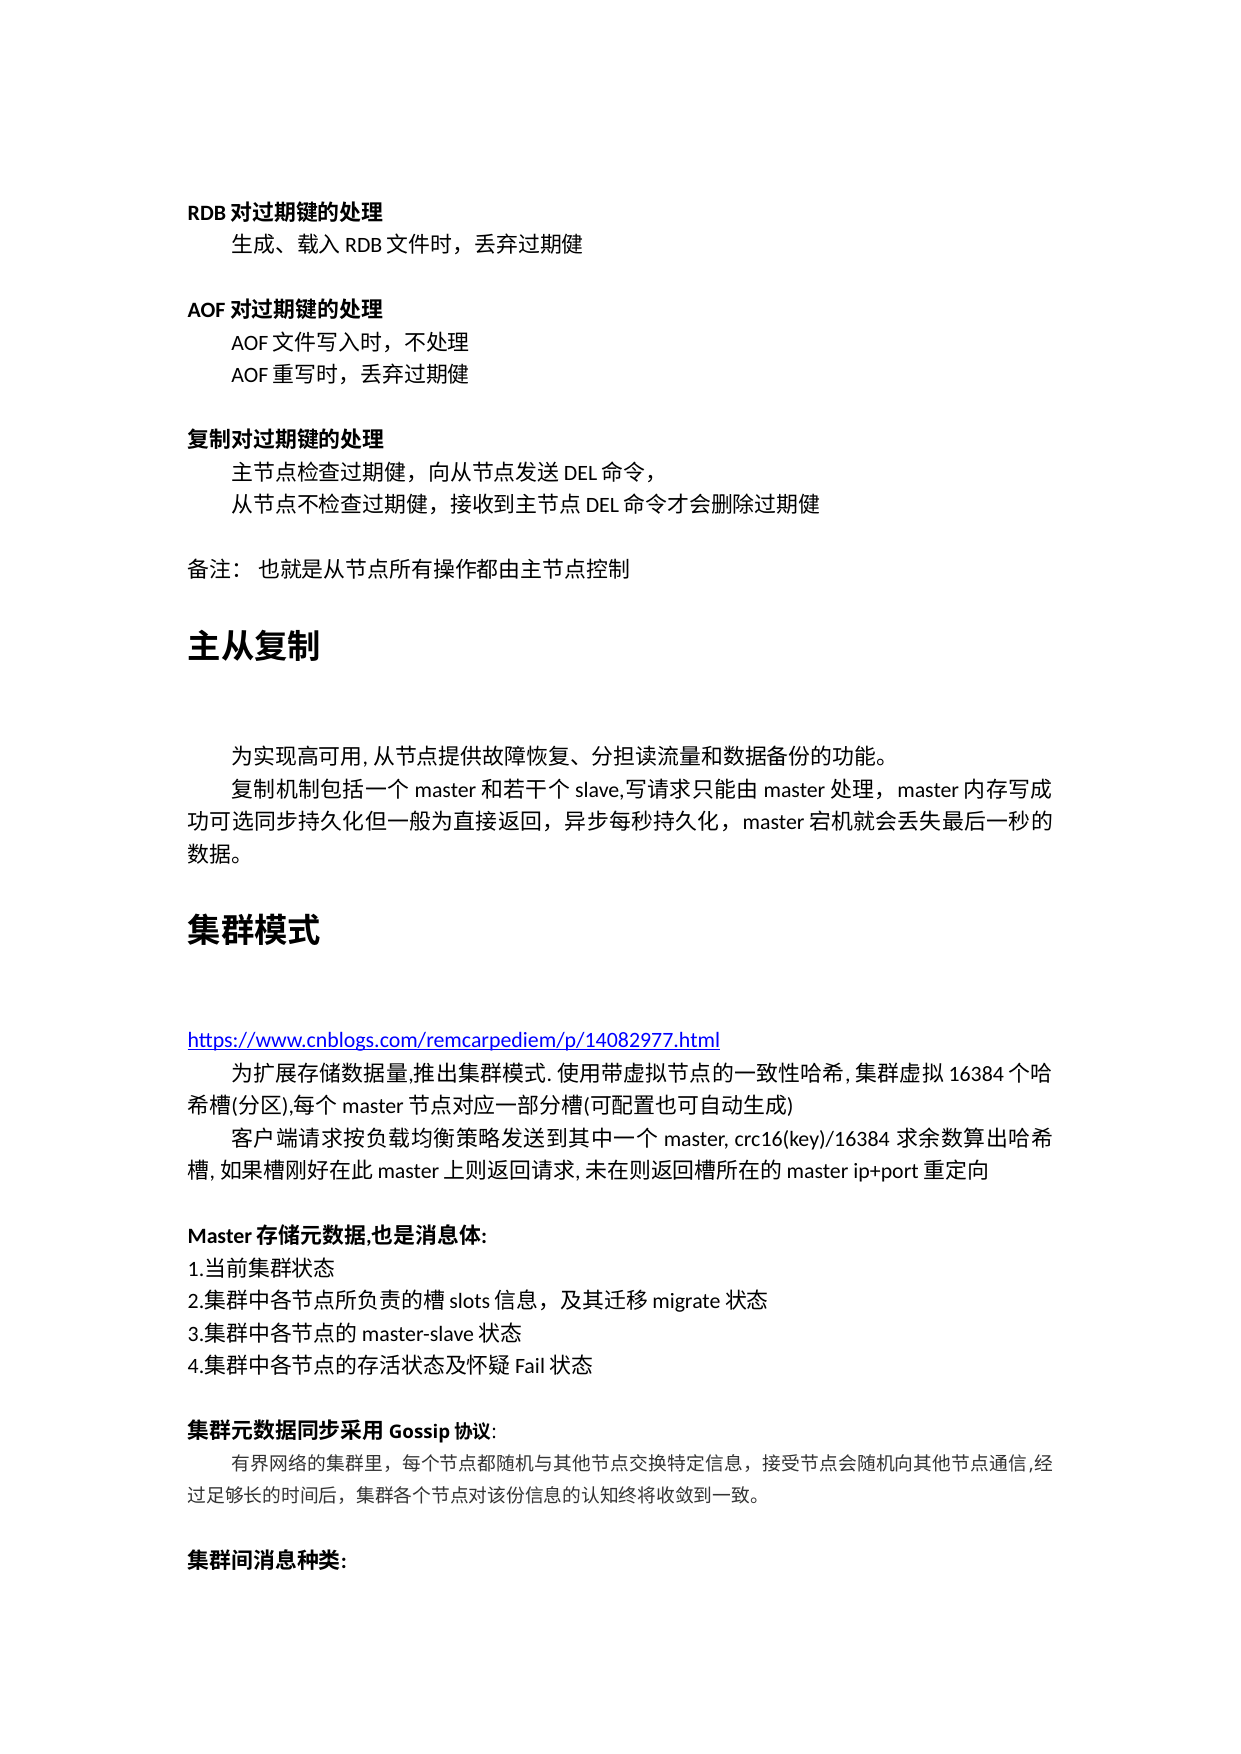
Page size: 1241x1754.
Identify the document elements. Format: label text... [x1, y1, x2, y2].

text 主节点检查过期健，向从节点发送DEL命令， [187, 454, 1053, 487]
text 从节点不检查过期健，接收到主节点DEL命令才会删除过期健 [187, 487, 1053, 519]
text RDB对过期键的处理 [187, 194, 1053, 227]
text 复制机制包括一个master和若干个slave,写请求只能由master处理，master内存写成功可选同步持久化但一般为直接返回，异步每秒持久化，master宕机就会丢失最后一秒的数据。 [187, 771, 1053, 869]
subtitle 主从复制 [187, 612, 1053, 677]
text 2.集群中各节点所负责的槽slots信息，及其迁移migrate状态 [187, 1283, 1053, 1316]
text 备注： 也就是从节点所有操作都由主节点控制 [187, 552, 1053, 584]
text 客户端请求按负载均衡策略发送到其中一个master, crc16(key)/16384 求余数算出哈希槽, 如果槽刚好在此master上则返回请求, 未在则返回槽所在的master ip+port 重定向 [187, 1121, 1053, 1186]
text 生成、载入RDB文件时，丢弃过期健 [187, 227, 1053, 259]
text 复制对过期键的处理 [187, 422, 1053, 454]
text AOF重写时，丢弃过期健 [187, 357, 1053, 389]
text 集群元数据同步采用Gossip协议: [187, 1413, 1053, 1446]
text 4.集群中各节点的存活状态及怀疑Fail状态 [187, 1348, 1053, 1381]
text Master存储元数据,也是消息体: [187, 1218, 1053, 1251]
text 为实现高可用, 从节点提供故障恢复、分担读流量和数据备份的功能。 [187, 739, 1053, 771]
text 集群间消息种类: [187, 1543, 1053, 1576]
text 1.当前集群状态 [187, 1251, 1053, 1283]
text https://www.cnblogs.com/remcarpediem/p/14082977.html [187, 1023, 1053, 1056]
text AOF文件写入时，不处理 [187, 324, 1053, 357]
text 为扩展存储数据量,推出集群模式. 使用带虚拟节点的一致性哈希, 集群虚拟16384个哈希槽(分区),每个master节点对应一部分槽(可配置也可自动生成) [187, 1056, 1053, 1121]
text 3.集群中各节点的master-slave状态 [187, 1316, 1053, 1348]
text 有界网络的集群里，每个节点都随机与其他节点交换特定信息，接受节点会随机向其他节点通信,经过足够长的时间后，集群各个节点对该份信息的认知终将收敛到一致。 [187, 1446, 1053, 1511]
subtitle 集群模式 [187, 896, 1053, 961]
text AOF对过期键的处理 [187, 292, 1053, 324]
